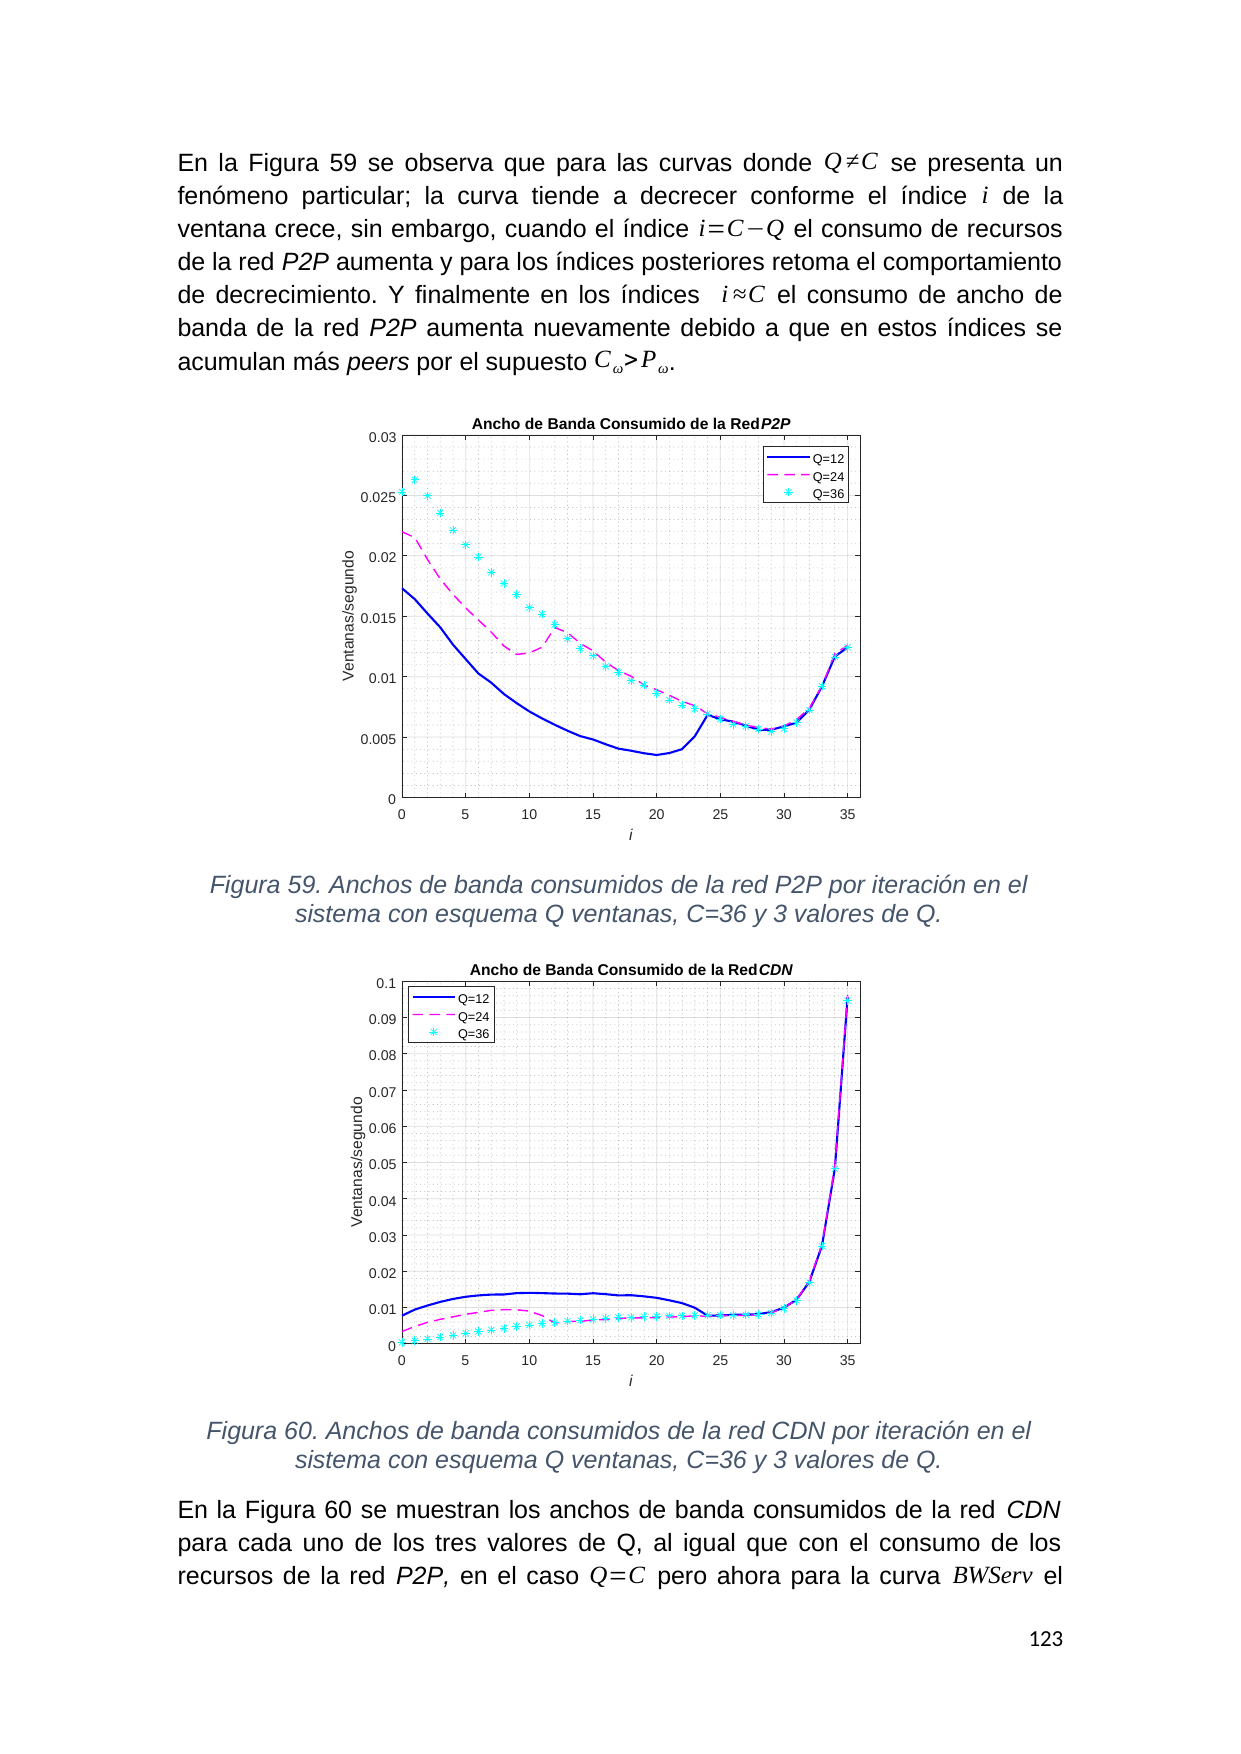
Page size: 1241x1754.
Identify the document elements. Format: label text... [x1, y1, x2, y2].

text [177, 1495, 1063, 1589]
text Figura 59. Anchos de banda consumidos de la red P2P por iteración en el sistema con esquema Q ventanas, C=36 y 3 valores de Q. [177, 870, 1063, 928]
text En la Figura 59 se observa que para las curvas donde se presenta un fenómeno particular; la curva tiende a decrecer conforme el índice de la ventana crece, sin embargo, cuando el índice el consumo de recursos de la red P2P aumenta y para los índices posteriores retoma el comportamiento de decrecimiento. Y finalmente en los índices el consumo de ancho de banda de la red P2P aumenta nuevamente debido a que en estos índices se acumulan más peers por el supuesto . [177, 148, 1063, 377]
text Figura 60. Anchos de banda consumidos de la red CDN por iteración en el sistema con esquema Q ventanas, C=36 y 3 valores de Q. [177, 1416, 1063, 1474]
